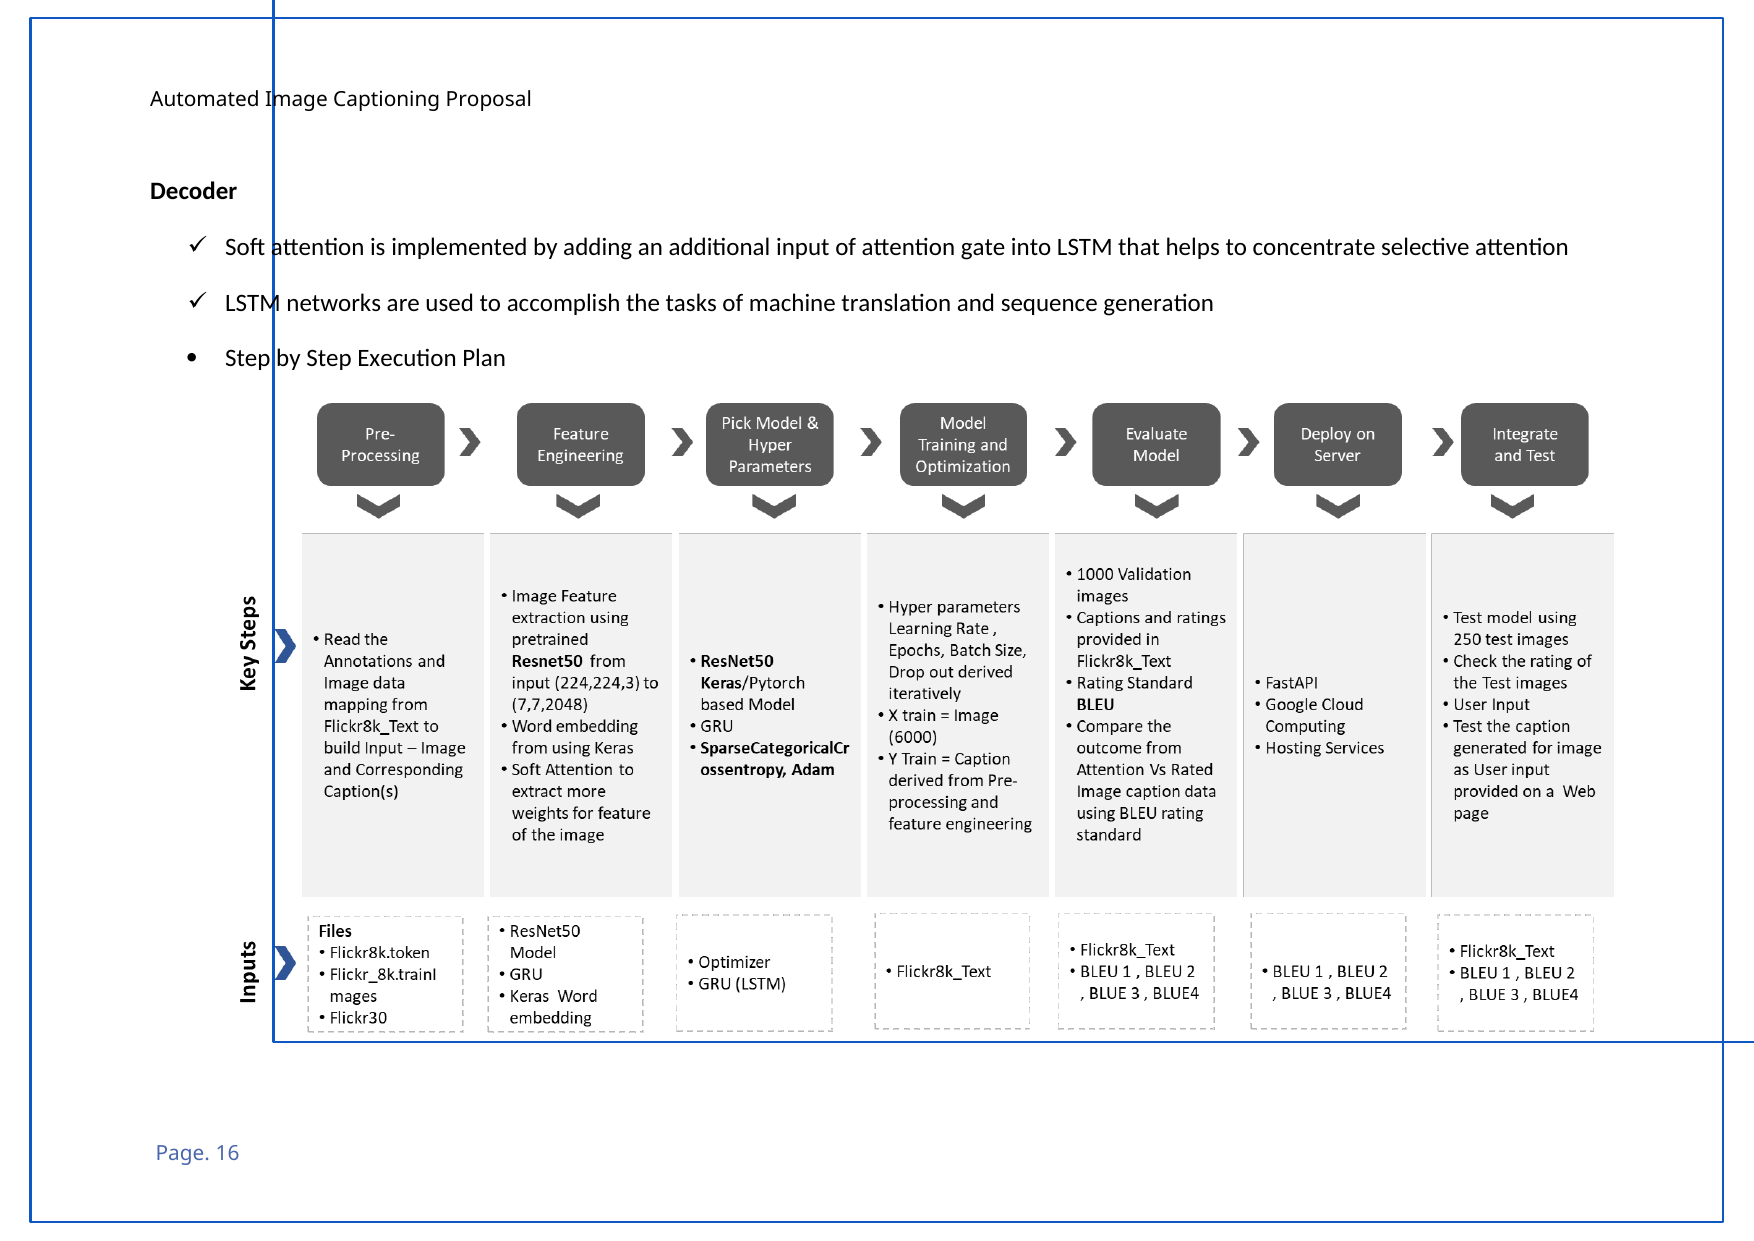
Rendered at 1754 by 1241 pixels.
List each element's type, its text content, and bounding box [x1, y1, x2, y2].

list Soft attention is implemented by adding an additional input of attention gate into LSTM that helps to concentrate selective attention [187, 231, 1604, 261]
list LSTM networks are used to accomplish the tasks of machine translation and sequence generation [187, 287, 1604, 317]
text Decoder [150, 175, 1604, 206]
list Step by Step Execution Plan [187, 343, 1604, 373]
picture [225, 403, 1617, 1047]
